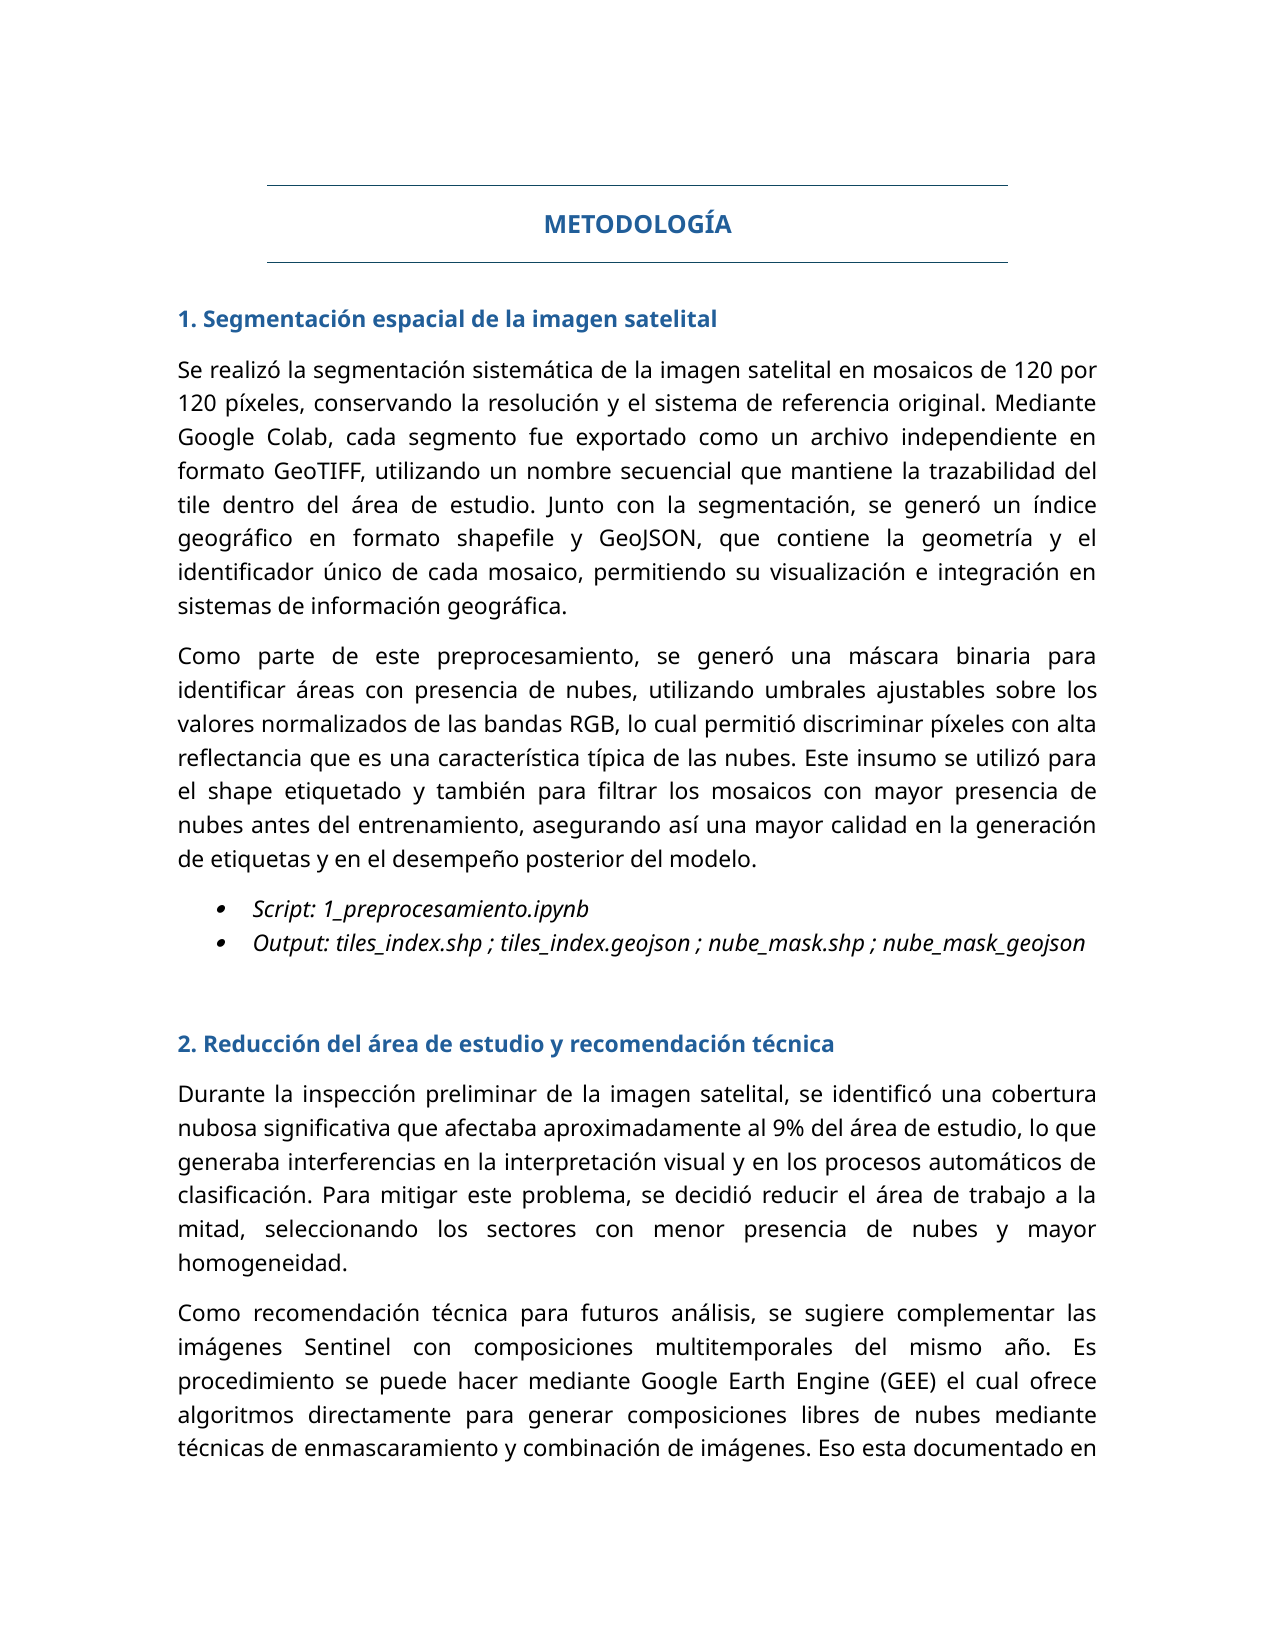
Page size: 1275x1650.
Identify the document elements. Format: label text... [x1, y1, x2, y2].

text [177, 1297, 1098, 1463]
subtitle 1. Segmentación espacial de la imagen satelital [177, 303, 1098, 334]
list Script: 1_preprocesamiento.ipynb [215, 893, 1098, 924]
text Durante la inspección preliminar de la imagen satelital, se identificó una cobertura nubosa significativa que afectaba aproximadamente al 9% del área de estudio, lo que generaba interferencias en la interpretación visual y en los procesos automáticos de clasificación. Para mitigar este problema, se decidió reducir el área de trabajo a la mitad, seleccionando los sectores con menor presencia de nubes y mayor homogeneidad.​ [177, 1078, 1098, 1278]
text Se realizó la segmentación sistemática de la imagen satelital en mosaicos de 120 por 120 píxeles, conservando la resolución y el sistema de referencia original. Mediante Google Colab, cada segmento fue exportado como un archivo independiente en formato GeoTIFF, utilizando un nombre secuencial que mantiene la trazabilidad del tile dentro del área de estudio. Junto con la segmentación, se generó un índice geográfico en formato shapefile y GeoJSON, que contiene la geometría y el identificador único de cada mosaico, permitiendo su visualización e integración en sistemas de información geográfica. [177, 353, 1098, 621]
subtitle 2. Reducción del área de estudio y recomendación técnica [177, 1028, 1098, 1059]
list Output: tiles_index.shp ; tiles_index.geojson ; nube_mask.shp ; nube_mask_geojson [215, 927, 1098, 958]
text Como parte de este preprocesamiento, se generó una máscara binaria para identificar áreas con presencia de nubes, utilizando umbrales ajustables sobre los valores normalizados de las bandas RGB, lo cual permitió discriminar píxeles con alta reflectancia que es una característica típica de las nubes. Este insumo se utilizó para el shape etiquetado y también para filtrar los mosaicos con mayor presencia de nubes antes del entrenamiento, asegurando así una mayor calidad en la generación de etiquetas y en el desempeño posterior del modelo. [177, 640, 1098, 874]
subtitle METODOLOGÍA [267, 186, 1008, 262]
